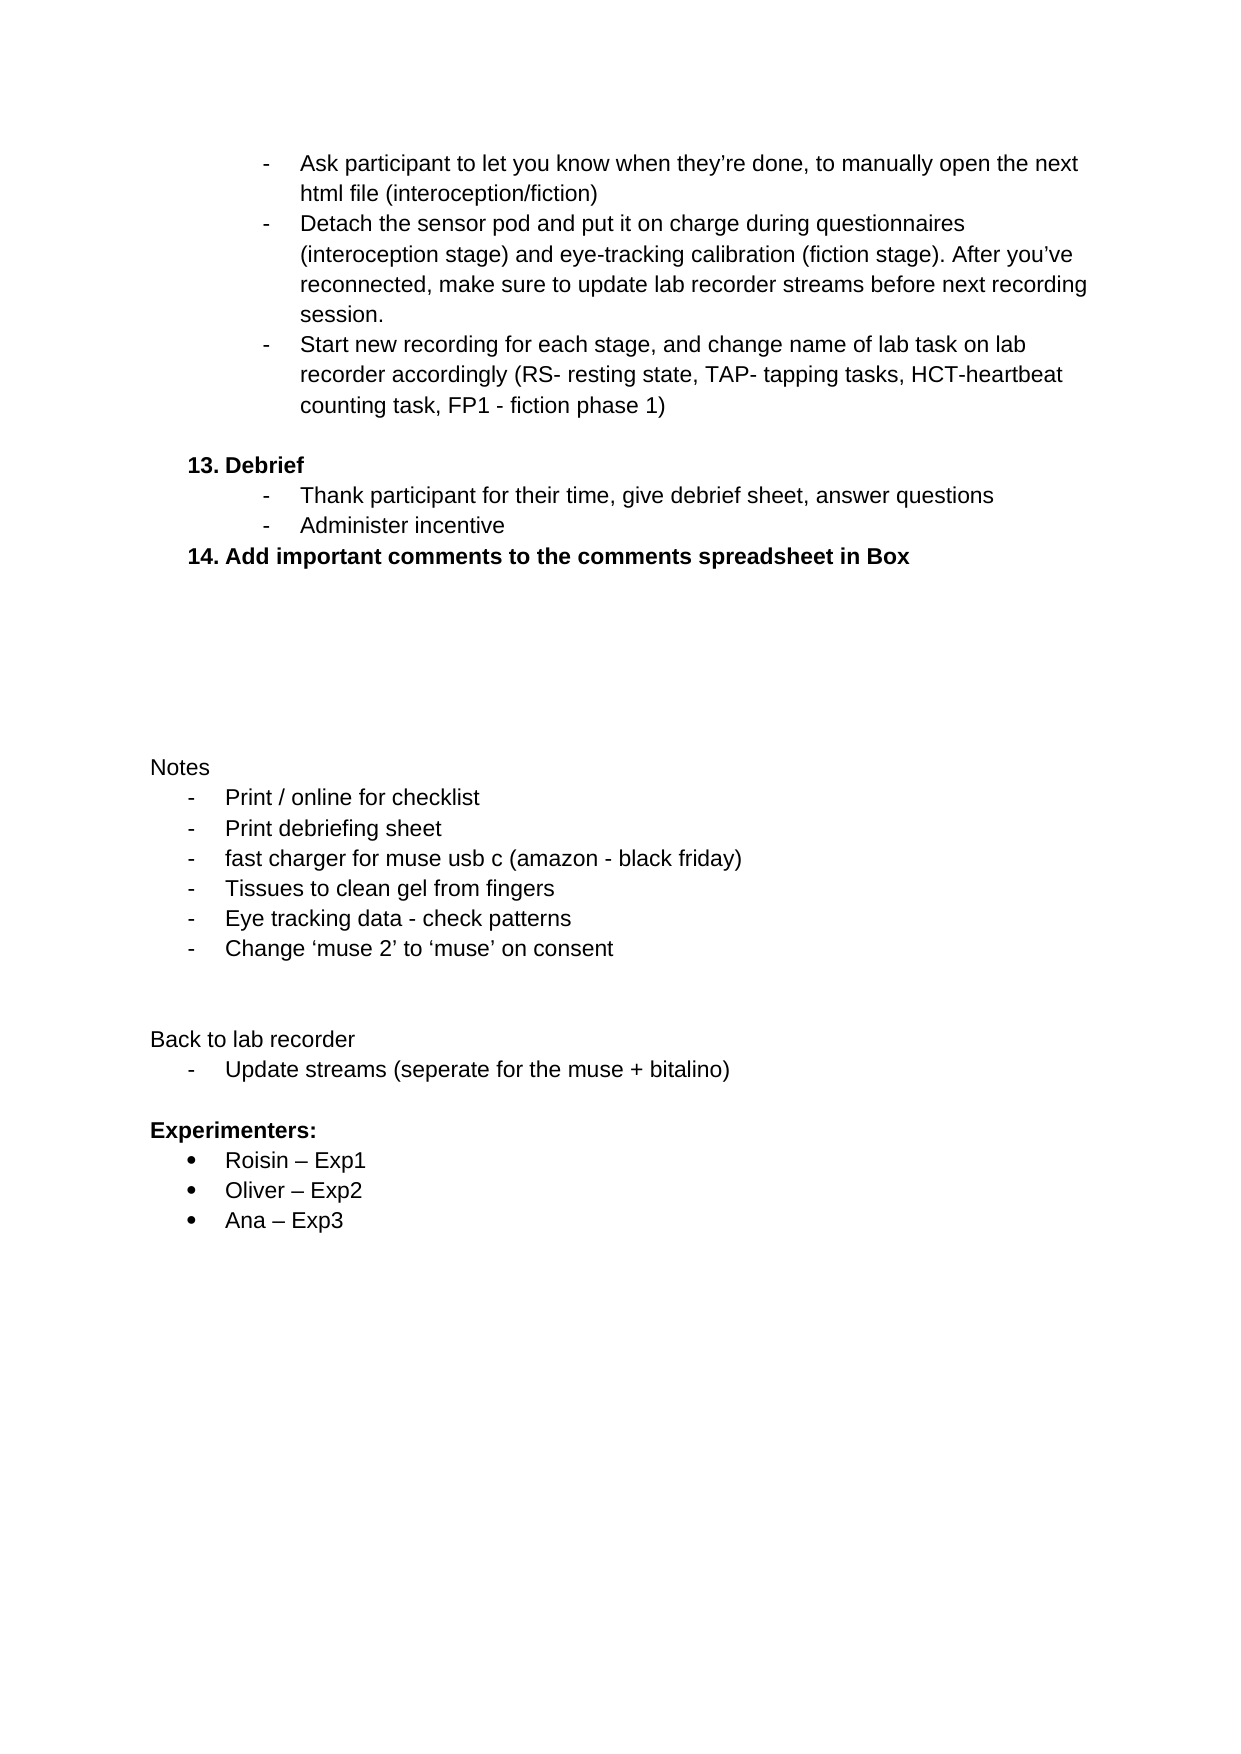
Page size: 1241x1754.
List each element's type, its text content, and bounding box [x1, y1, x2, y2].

list Update streams (seperate for the muse + bitalino) [187, 1056, 1090, 1083]
list Thank participant for their time, give debrief sheet, answer questions [262, 482, 1090, 509]
list Debrief [187, 452, 1090, 478]
list Add important comments to the comments spreadsheet in Box [187, 543, 1090, 569]
list Ana – Exp3 [187, 1207, 1090, 1234]
list Eye tracking data - check patterns [187, 905, 1090, 932]
list Print / online for checklist [187, 784, 1090, 811]
text Back to lab recorder [150, 1026, 1090, 1052]
list Ask participant to let you know when they’re done, to manually open the next html file (interoception/fiction) [262, 150, 1090, 207]
list Oliver – Exp2 [187, 1177, 1090, 1203]
list Start new recording for each stage, and change name of lab task on lab recorder accordingly (RS- resting state, TAP- tapping tasks, HCT-heartbeat counting task, FP1 - fiction phase 1) [262, 331, 1090, 418]
list Administer incentive [262, 512, 1090, 539]
text Notes [150, 754, 1090, 781]
list Tissues to clean gel from fingers [187, 875, 1090, 901]
list Change ‘muse 2’ to ‘muse’ on consent [187, 935, 1090, 962]
list Print debriefing sheet [187, 814, 1090, 841]
text Experimenters: [150, 1117, 1090, 1143]
list Roisin – Exp1 [187, 1147, 1090, 1173]
list Detach the sensor pod and put it on charge during questionnaires (interoception stage) and eye-tracking calibration (fiction stage). After you’ve reconnected, make sure to update lab recorder streams before next recording session. [262, 210, 1090, 327]
list fast charger for muse usb c (amazon - black friday) [187, 845, 1090, 871]
